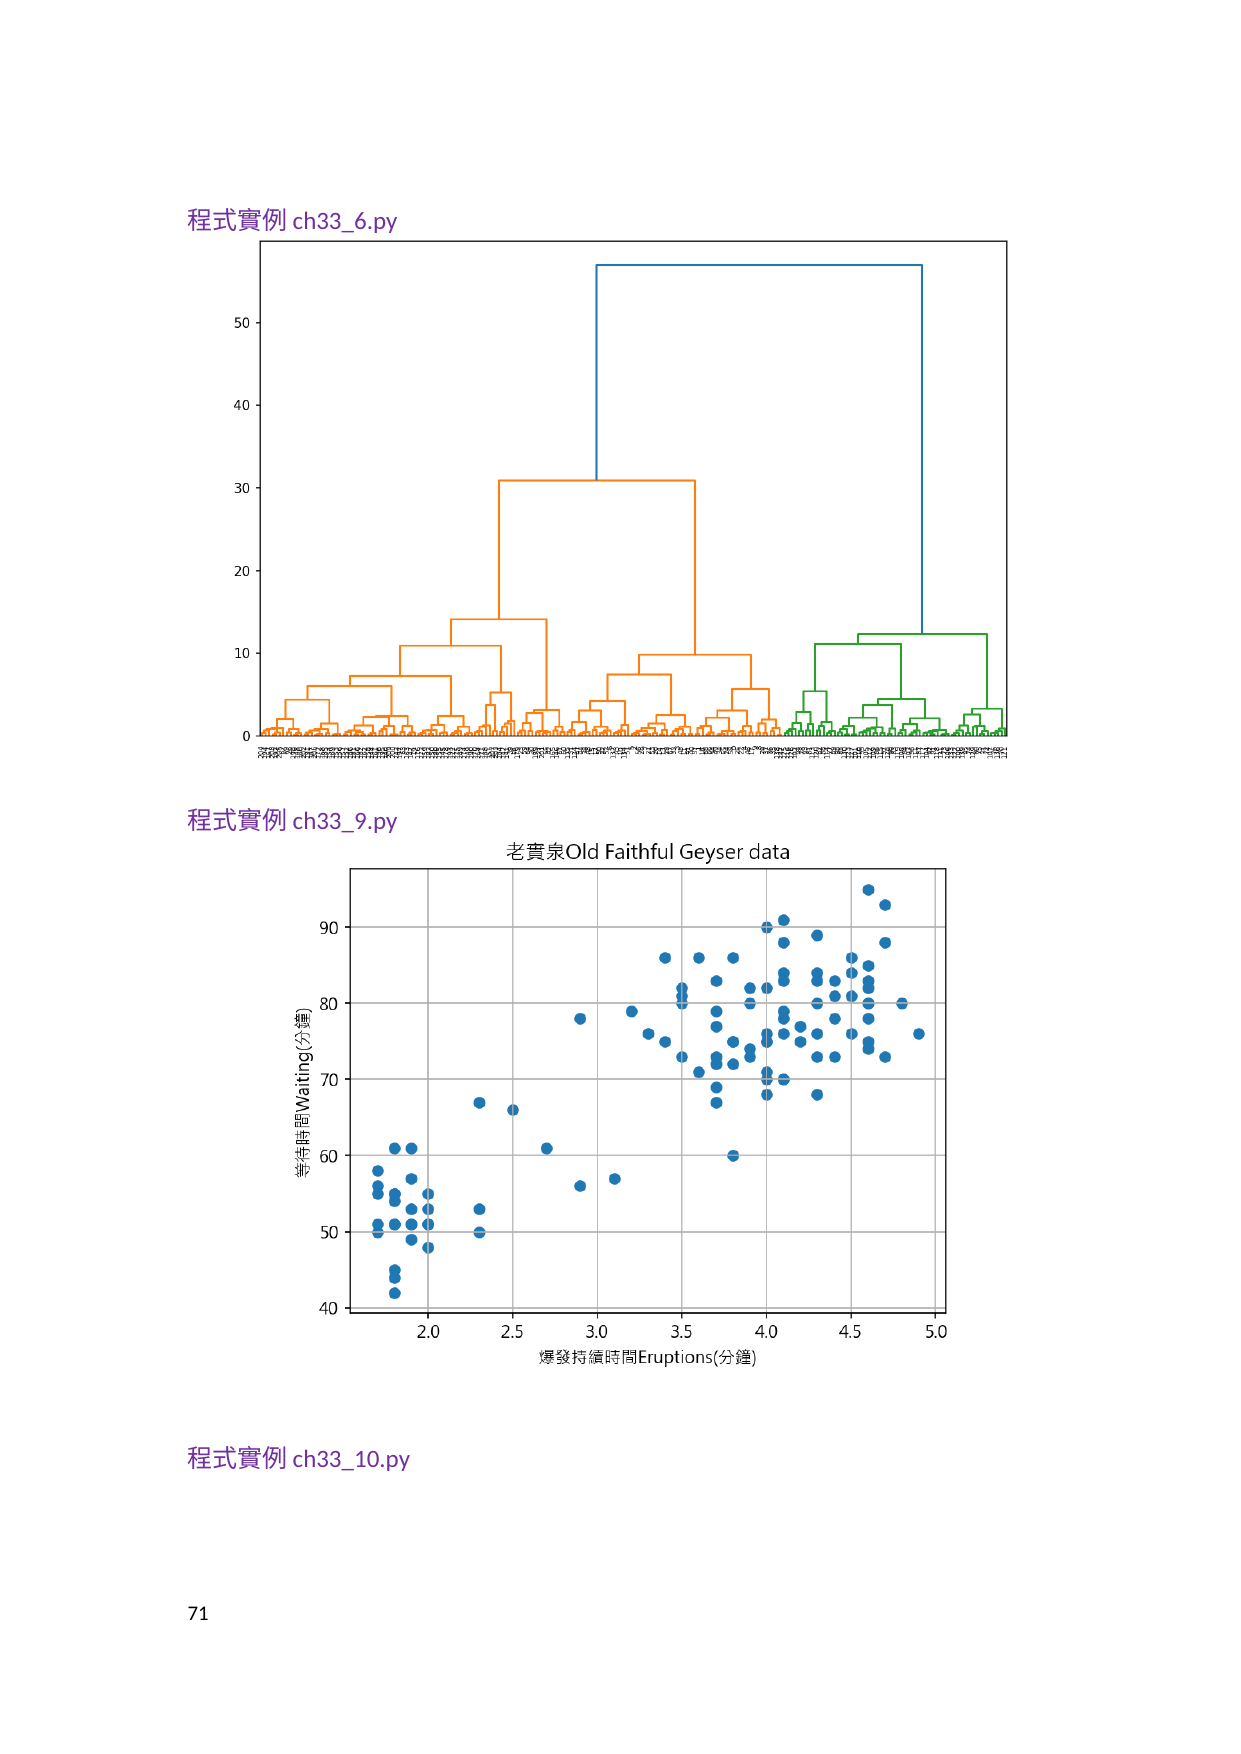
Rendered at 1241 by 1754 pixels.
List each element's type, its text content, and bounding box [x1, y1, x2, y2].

picture [289, 837, 951, 1371]
text 程式實例ch33_6.py [187, 200, 1053, 237]
text 程式實例ch33_9.py [187, 800, 1053, 837]
text 程式實例ch33_10.py [187, 1437, 1053, 1475]
picture [231, 237, 1009, 762]
